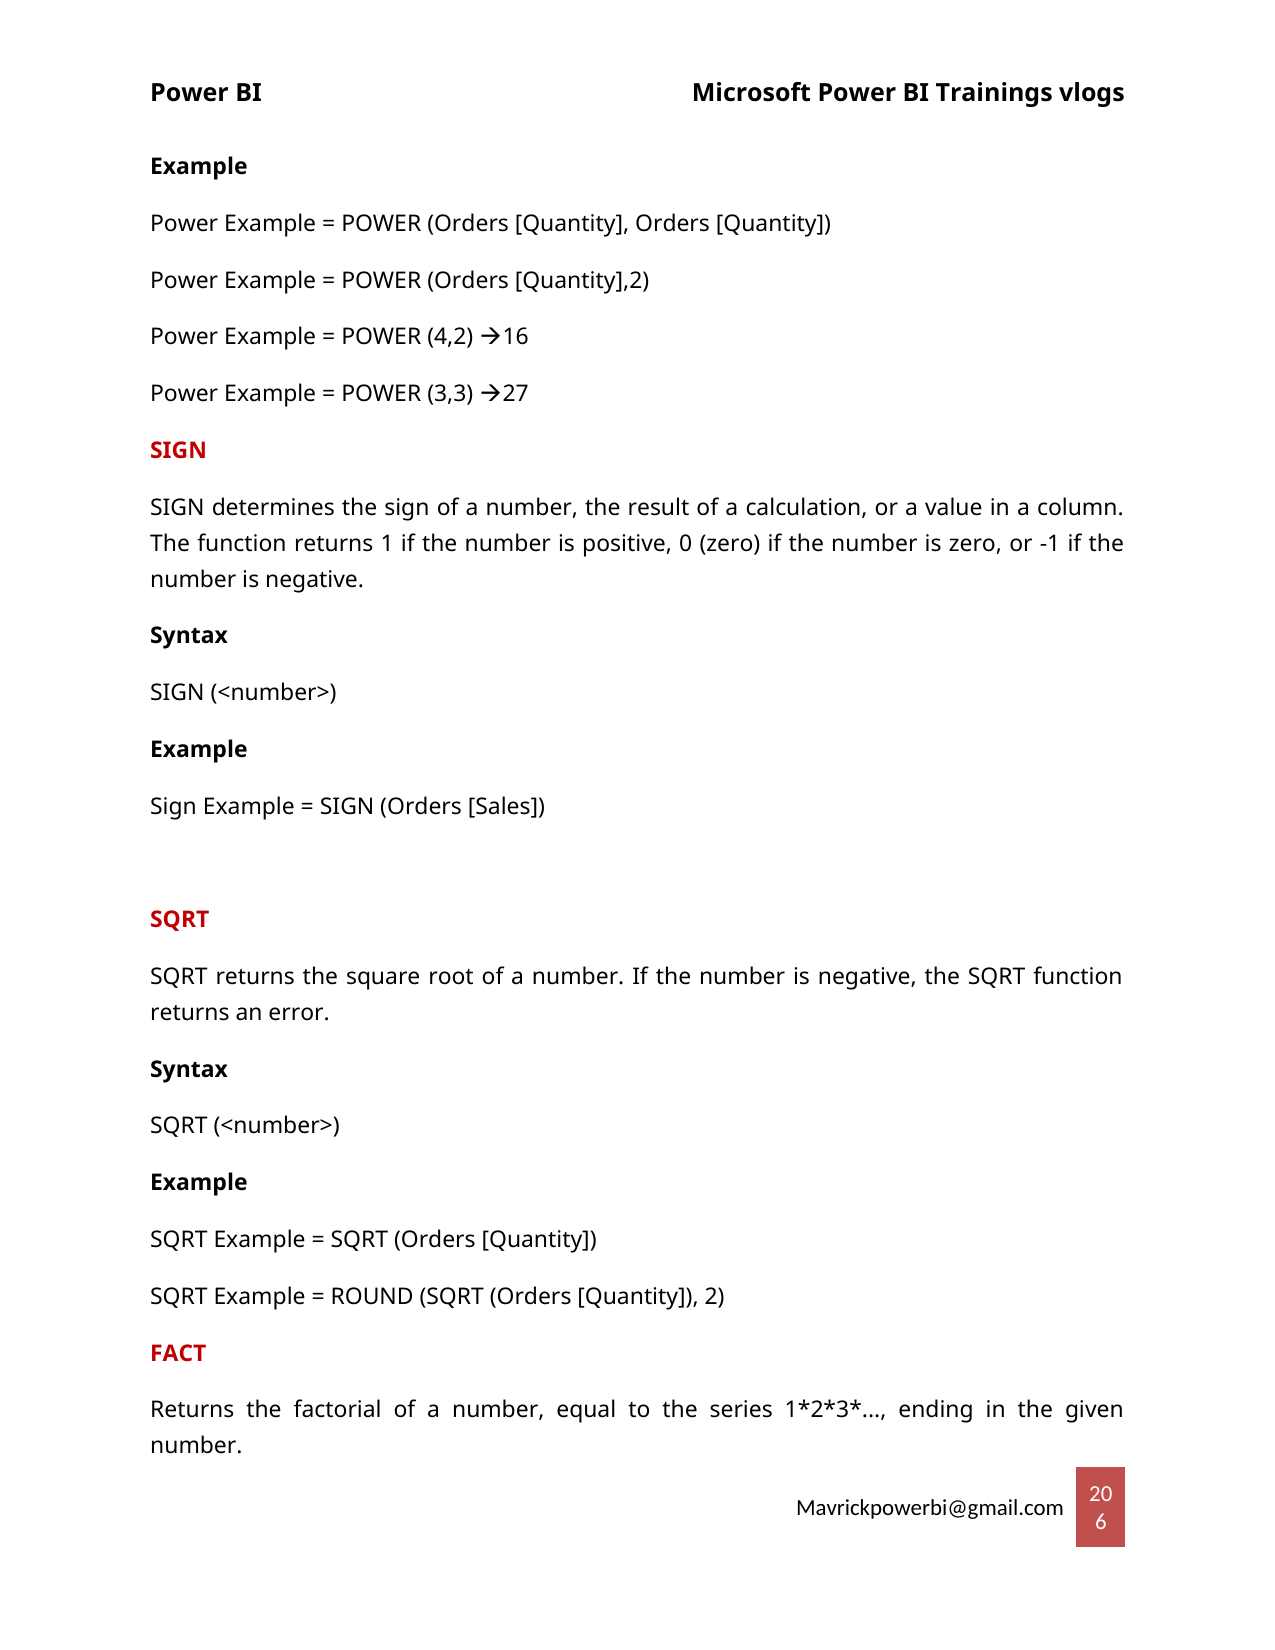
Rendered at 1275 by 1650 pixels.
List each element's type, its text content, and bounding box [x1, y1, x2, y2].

text Example [150, 1166, 1125, 1197]
text SIGN (<number>) [150, 676, 1125, 707]
text SQRT (<number>) [150, 1109, 1125, 1141]
text Example [150, 150, 1125, 181]
text Syntax [150, 1053, 1125, 1084]
text SQRT [150, 903, 1125, 934]
text Returns the factorial of a number, equal to the series 1*2*3*..., ending in the given number. [150, 1393, 1125, 1460]
text SIGN [150, 434, 1125, 465]
text Example [150, 733, 1125, 764]
text Power Example = POWER (3,3) 27 [150, 377, 1125, 408]
text Sign Example = SIGN (Orders [Sales]) [150, 789, 1125, 821]
text FACT [150, 1336, 1125, 1368]
text SQRT Example = ROUND (SQRT (Orders [Quantity]), 2) [150, 1280, 1125, 1311]
text Power Example = POWER (Orders [Quantity],2) [150, 263, 1125, 295]
text SIGN determines the sign of a number, the result of a calculation, or a value in a column. The function returns 1 if the number is positive, 0 (zero) if the number is zero, or -1 if the number is negative. [150, 491, 1125, 594]
text Syntax [150, 619, 1125, 651]
text SQRT returns the square root of a number. If the number is negative, the SQRT function returns an error. [150, 960, 1125, 1027]
text SQRT Example = SQRT (Orders [Quantity]) [150, 1223, 1125, 1254]
text Power Example = POWER (Orders [Quantity], Orders [Quantity]) [150, 207, 1125, 238]
text Power Example = POWER (4,2) 16 [150, 320, 1125, 352]
